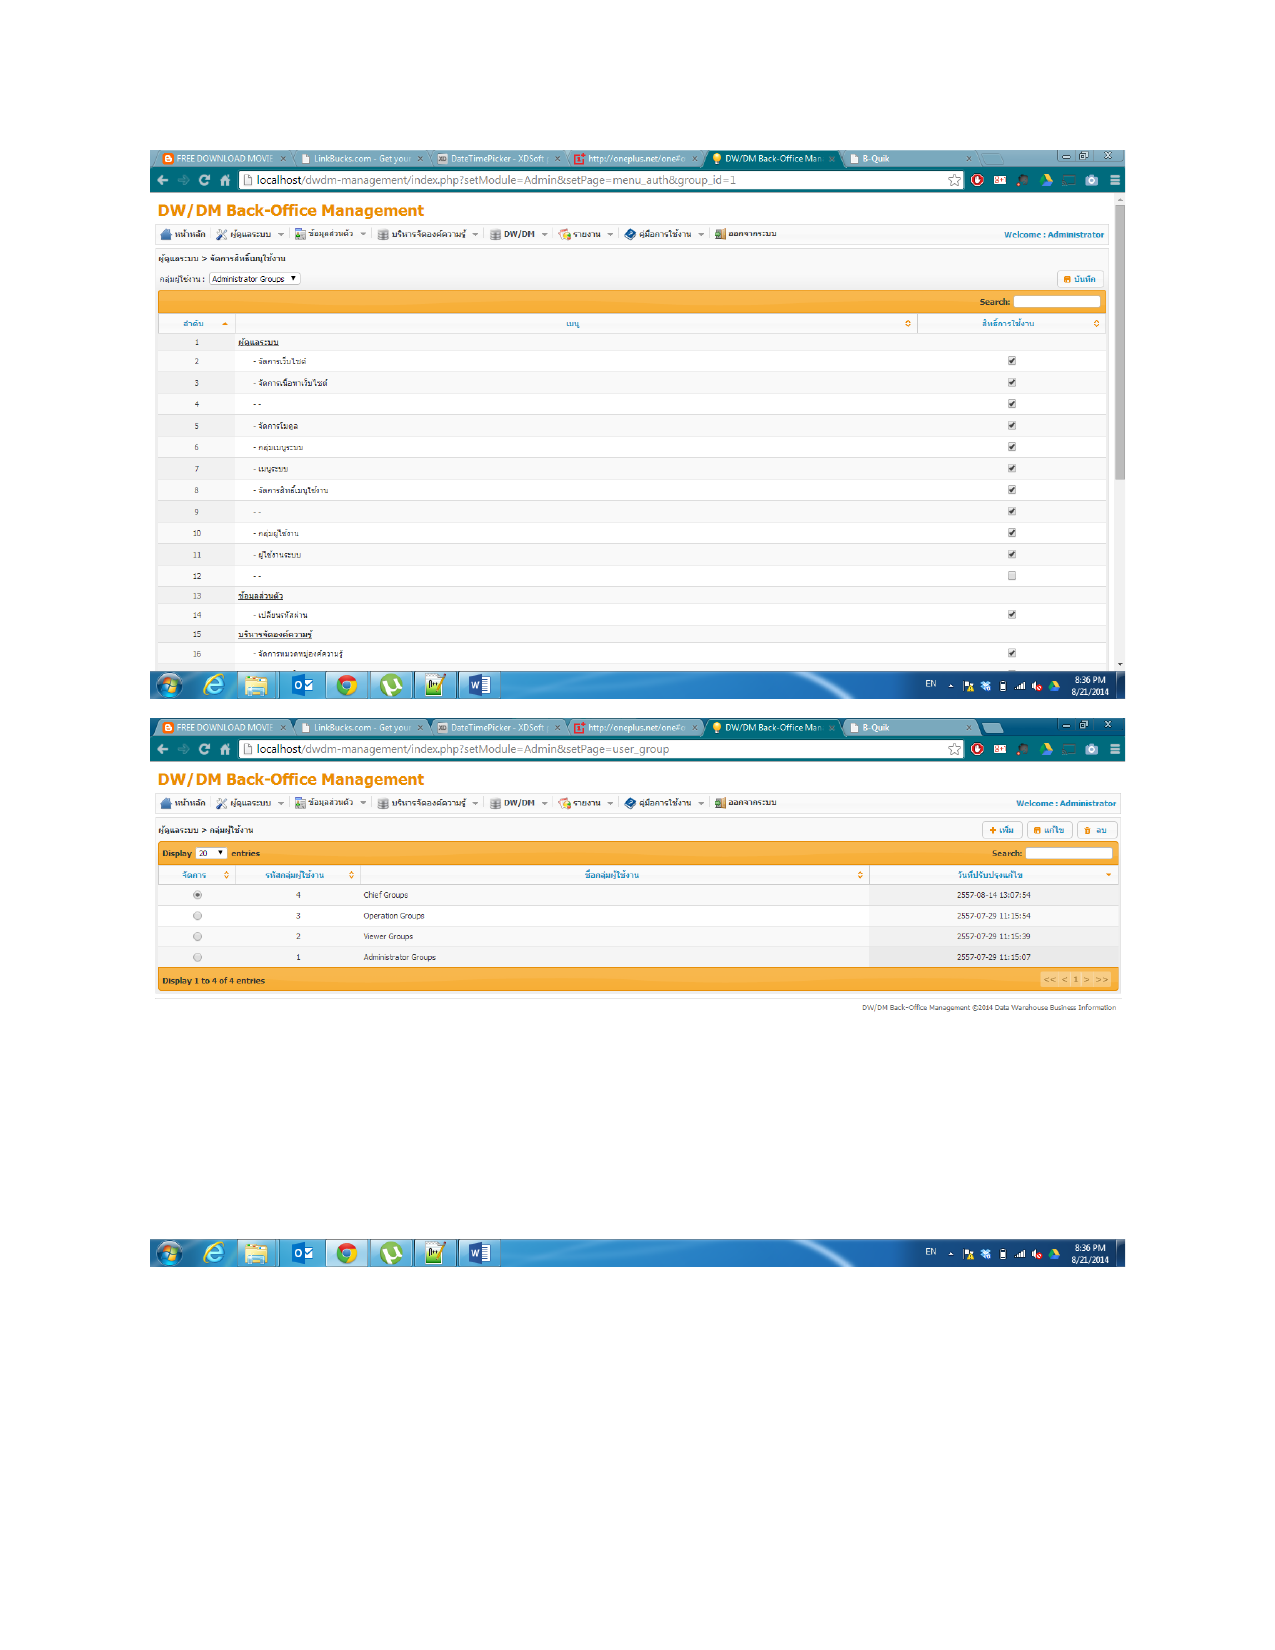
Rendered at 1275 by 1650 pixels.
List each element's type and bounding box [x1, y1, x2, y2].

picture [150, 150, 1125, 699]
picture [150, 718, 1125, 1267]
